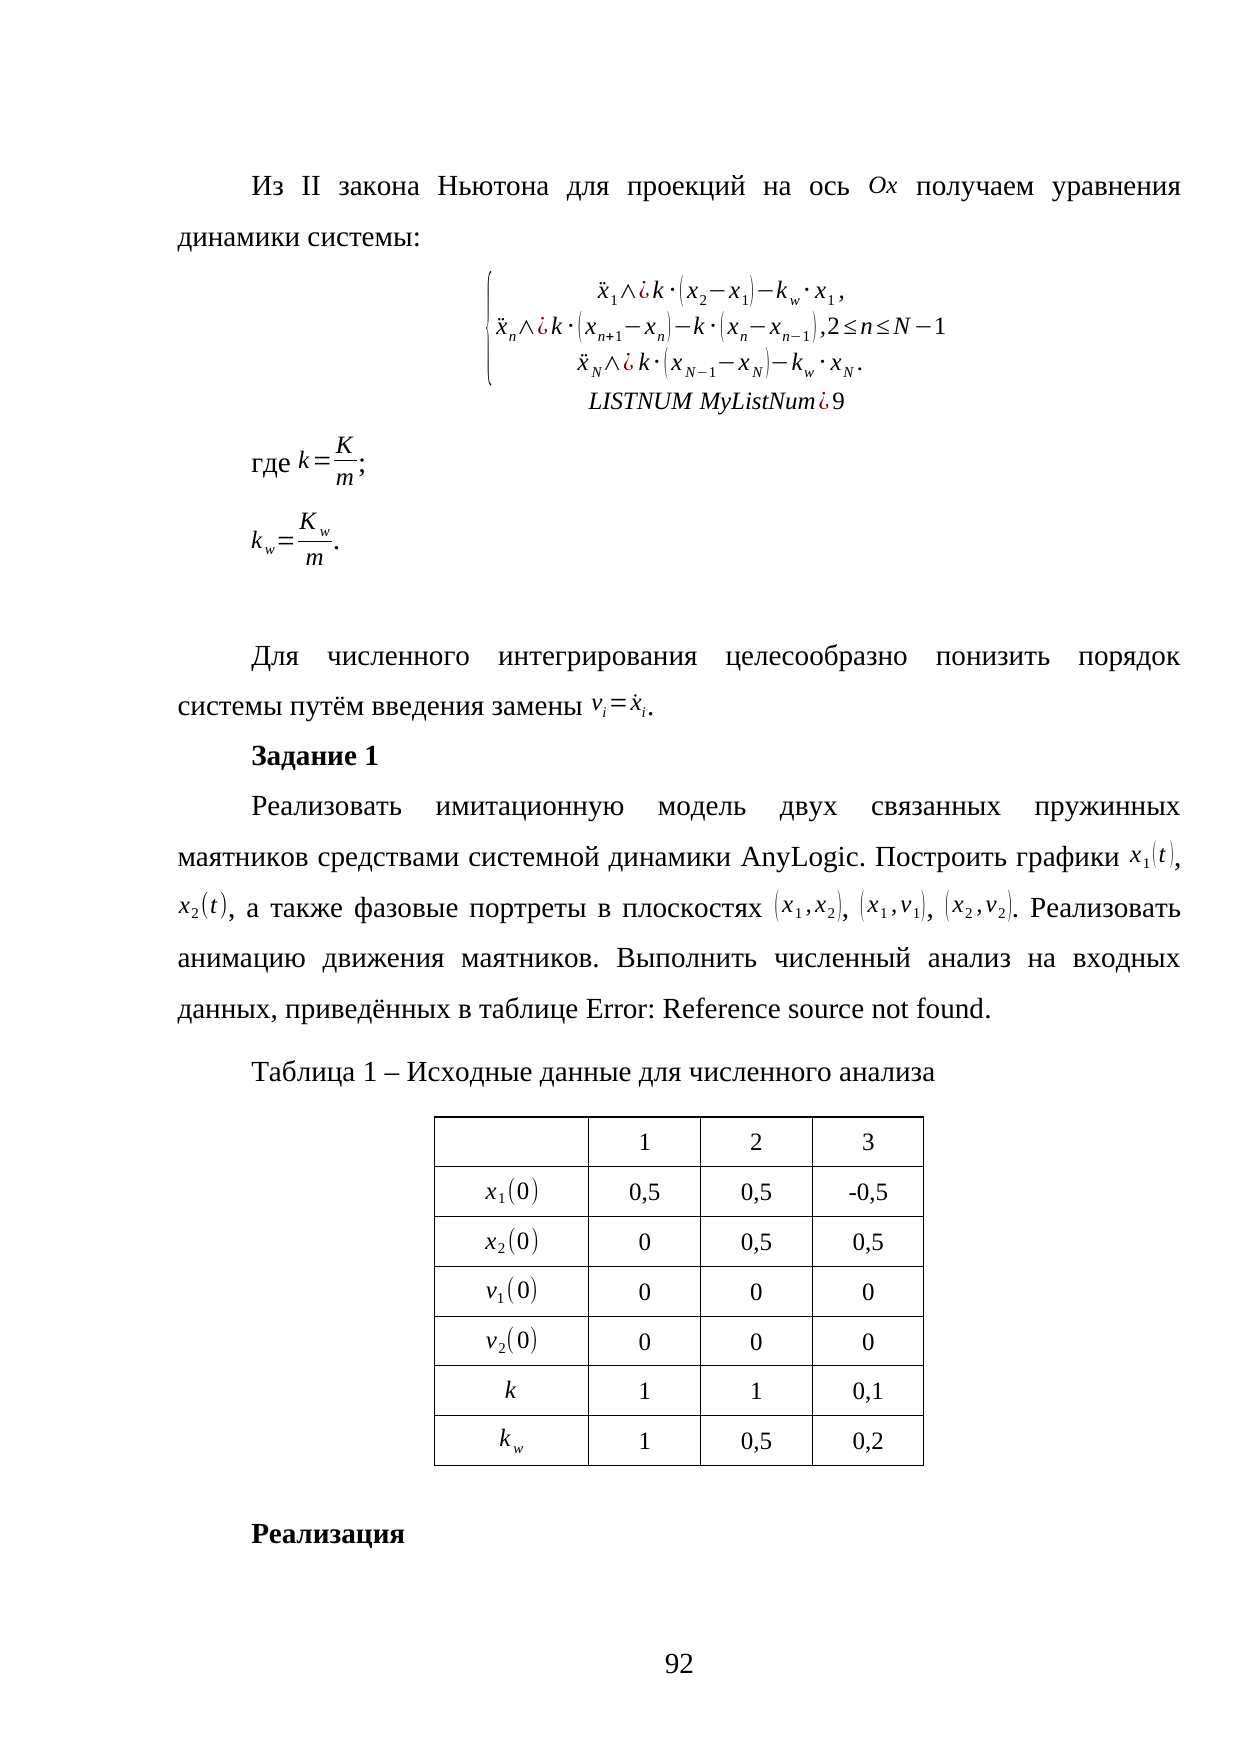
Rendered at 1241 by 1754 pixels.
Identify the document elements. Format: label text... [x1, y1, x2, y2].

text Исходные данные для численного анализа [177, 1054, 1181, 1087]
text . [177, 508, 1181, 571]
table_cell 1 [701, 1366, 812, 1415]
table_cell 0,5 [589, 1167, 700, 1216]
table_cell [435, 1317, 588, 1365]
table_cell 1 [589, 1416, 700, 1465]
table_header 2 [701, 1118, 812, 1166]
table_cell 0 [589, 1217, 700, 1266]
table_cell [435, 1267, 588, 1316]
text где ; [177, 432, 1181, 491]
table_header 3 [813, 1118, 923, 1166]
table_cell [435, 1217, 588, 1266]
table_cell 0,5 [813, 1217, 923, 1266]
text Из II закона Ньютона для проекций на ось получаем уравнения динамики системы: [177, 168, 1181, 252]
table_cell 0 [589, 1267, 700, 1316]
table_cell 0,2 [813, 1416, 923, 1465]
table_cell 0,5 [701, 1167, 812, 1216]
table_cell [435, 1366, 588, 1415]
table_cell 0 [813, 1317, 923, 1365]
table_cell [435, 1416, 588, 1465]
table_header [435, 1118, 588, 1166]
table_cell 1 [589, 1366, 700, 1415]
table_cell 0 [589, 1317, 700, 1365]
table_cell 0 [813, 1267, 923, 1316]
text Задание 1 [177, 738, 1181, 772]
table_header 1 [589, 1118, 700, 1166]
table_cell 0 [701, 1267, 812, 1316]
table_cell 0,5 [701, 1217, 812, 1266]
table_cell 0,5 [701, 1416, 812, 1465]
table_cell 0 [701, 1317, 812, 1365]
text Реализация [177, 1516, 1181, 1550]
table_cell 0,1 [813, 1366, 923, 1415]
text Для численного интегрирования целесообразно понизить порядок системы путём введения замены . [177, 638, 1181, 721]
table_cell [435, 1167, 588, 1216]
table_cell -0,5 [813, 1167, 923, 1216]
